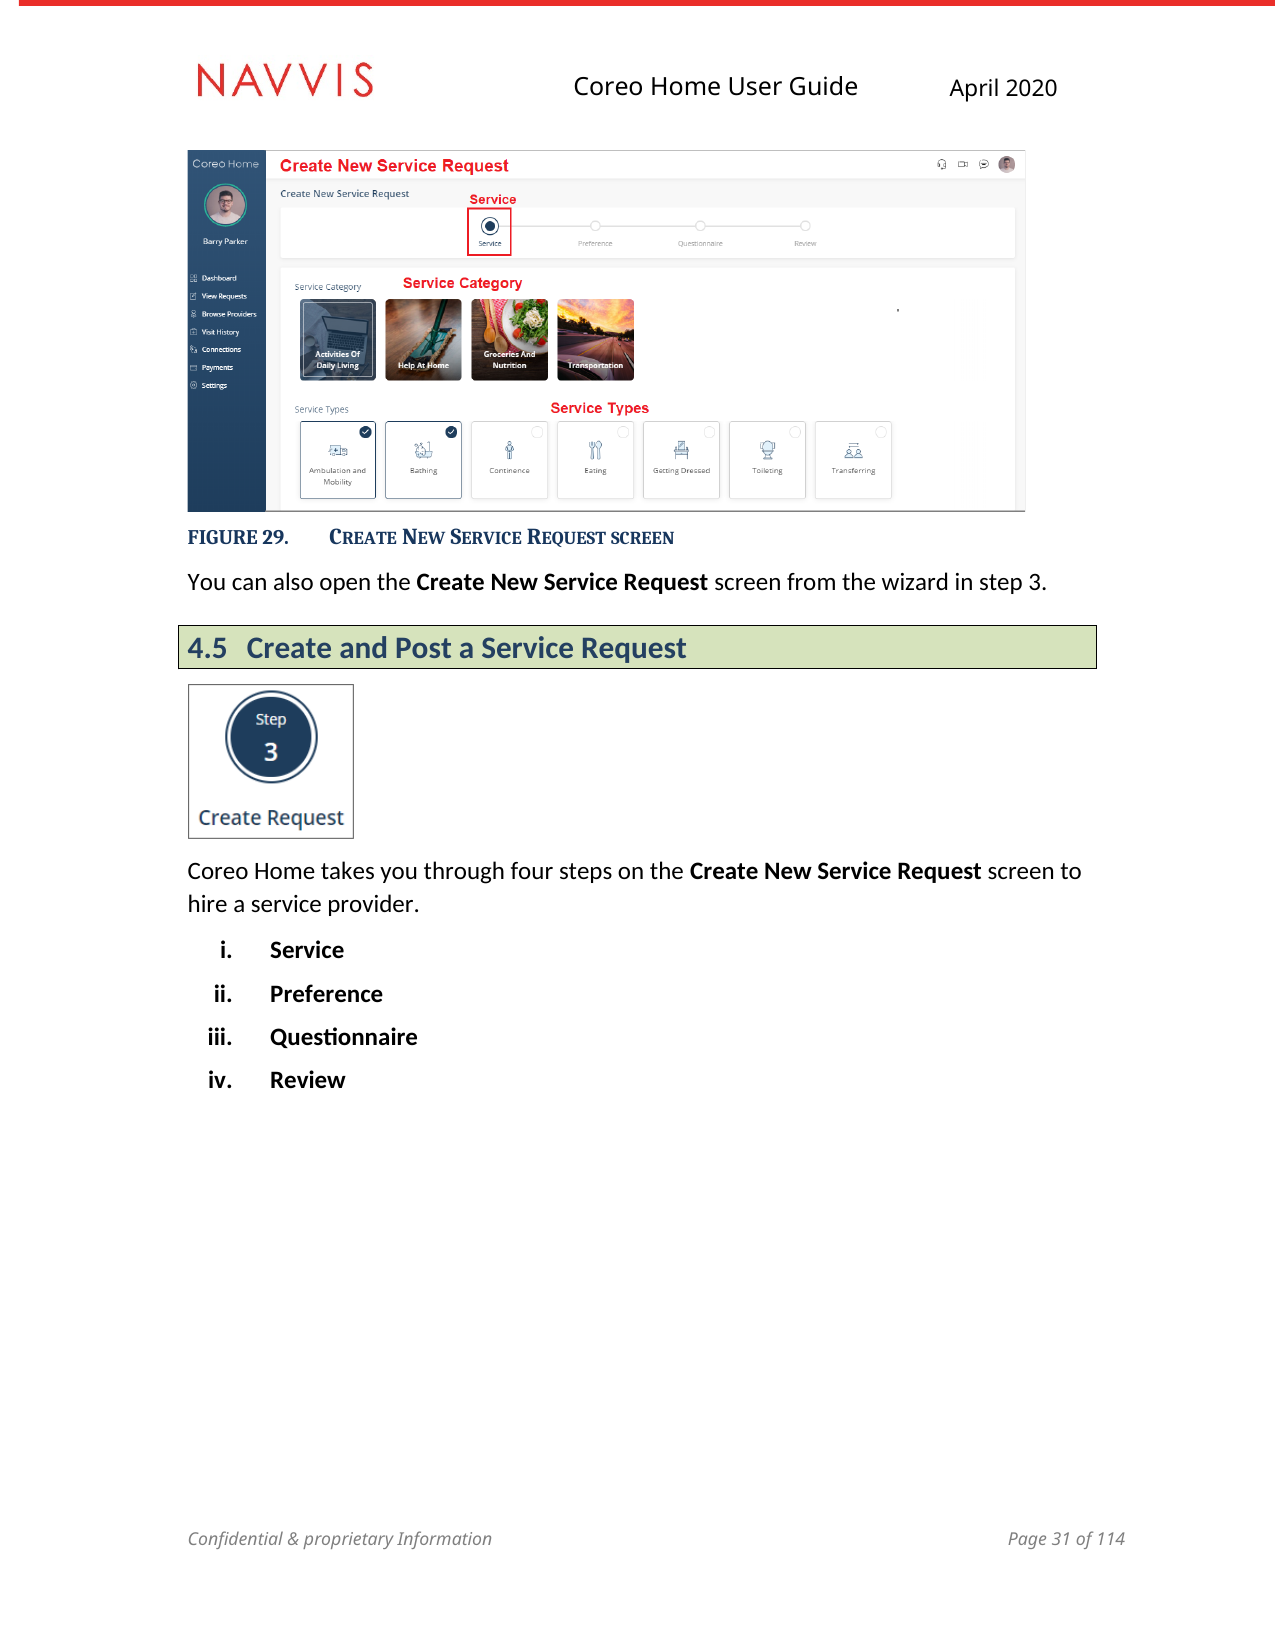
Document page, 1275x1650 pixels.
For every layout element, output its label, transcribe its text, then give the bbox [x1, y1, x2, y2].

list Questionnaire [232, 1021, 1087, 1051]
picture [187, 150, 1025, 512]
list Service [232, 935, 1087, 965]
subtitle Create and Post a Service Request [179, 626, 1096, 668]
picture [187, 55, 383, 104]
text You can also open the Create New Service Request screen from the wizard in step 3. [187, 567, 1087, 597]
text Coreo Home takes you through four steps on the Create New Service Request screen to hire a service provider. [187, 855, 1087, 919]
list Review [232, 1064, 1087, 1094]
text Create New Service Request screen [187, 524, 1087, 550]
list Preference [232, 978, 1087, 1008]
picture [187, 684, 355, 840]
